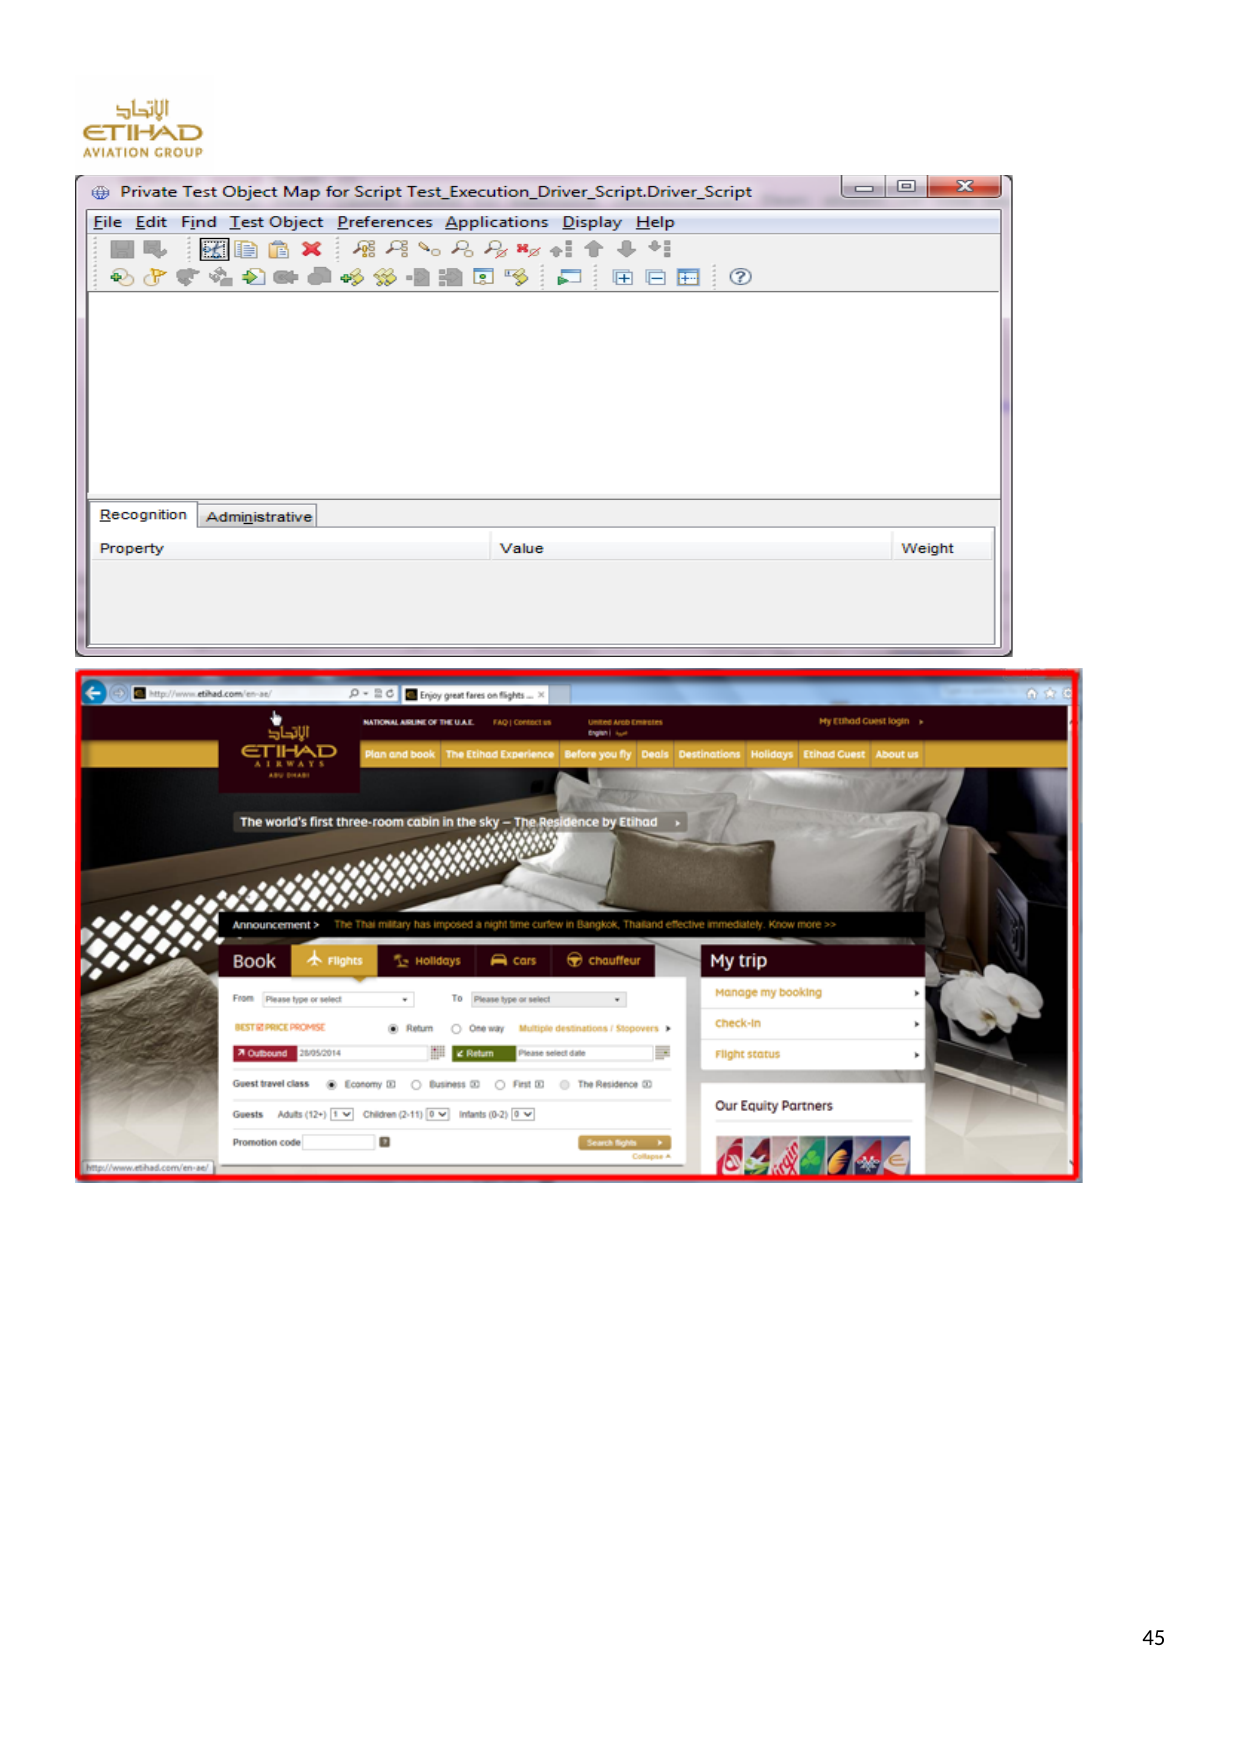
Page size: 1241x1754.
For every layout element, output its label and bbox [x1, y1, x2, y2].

picture [75, 75, 1013, 657]
picture [75, 668, 1083, 1183]
